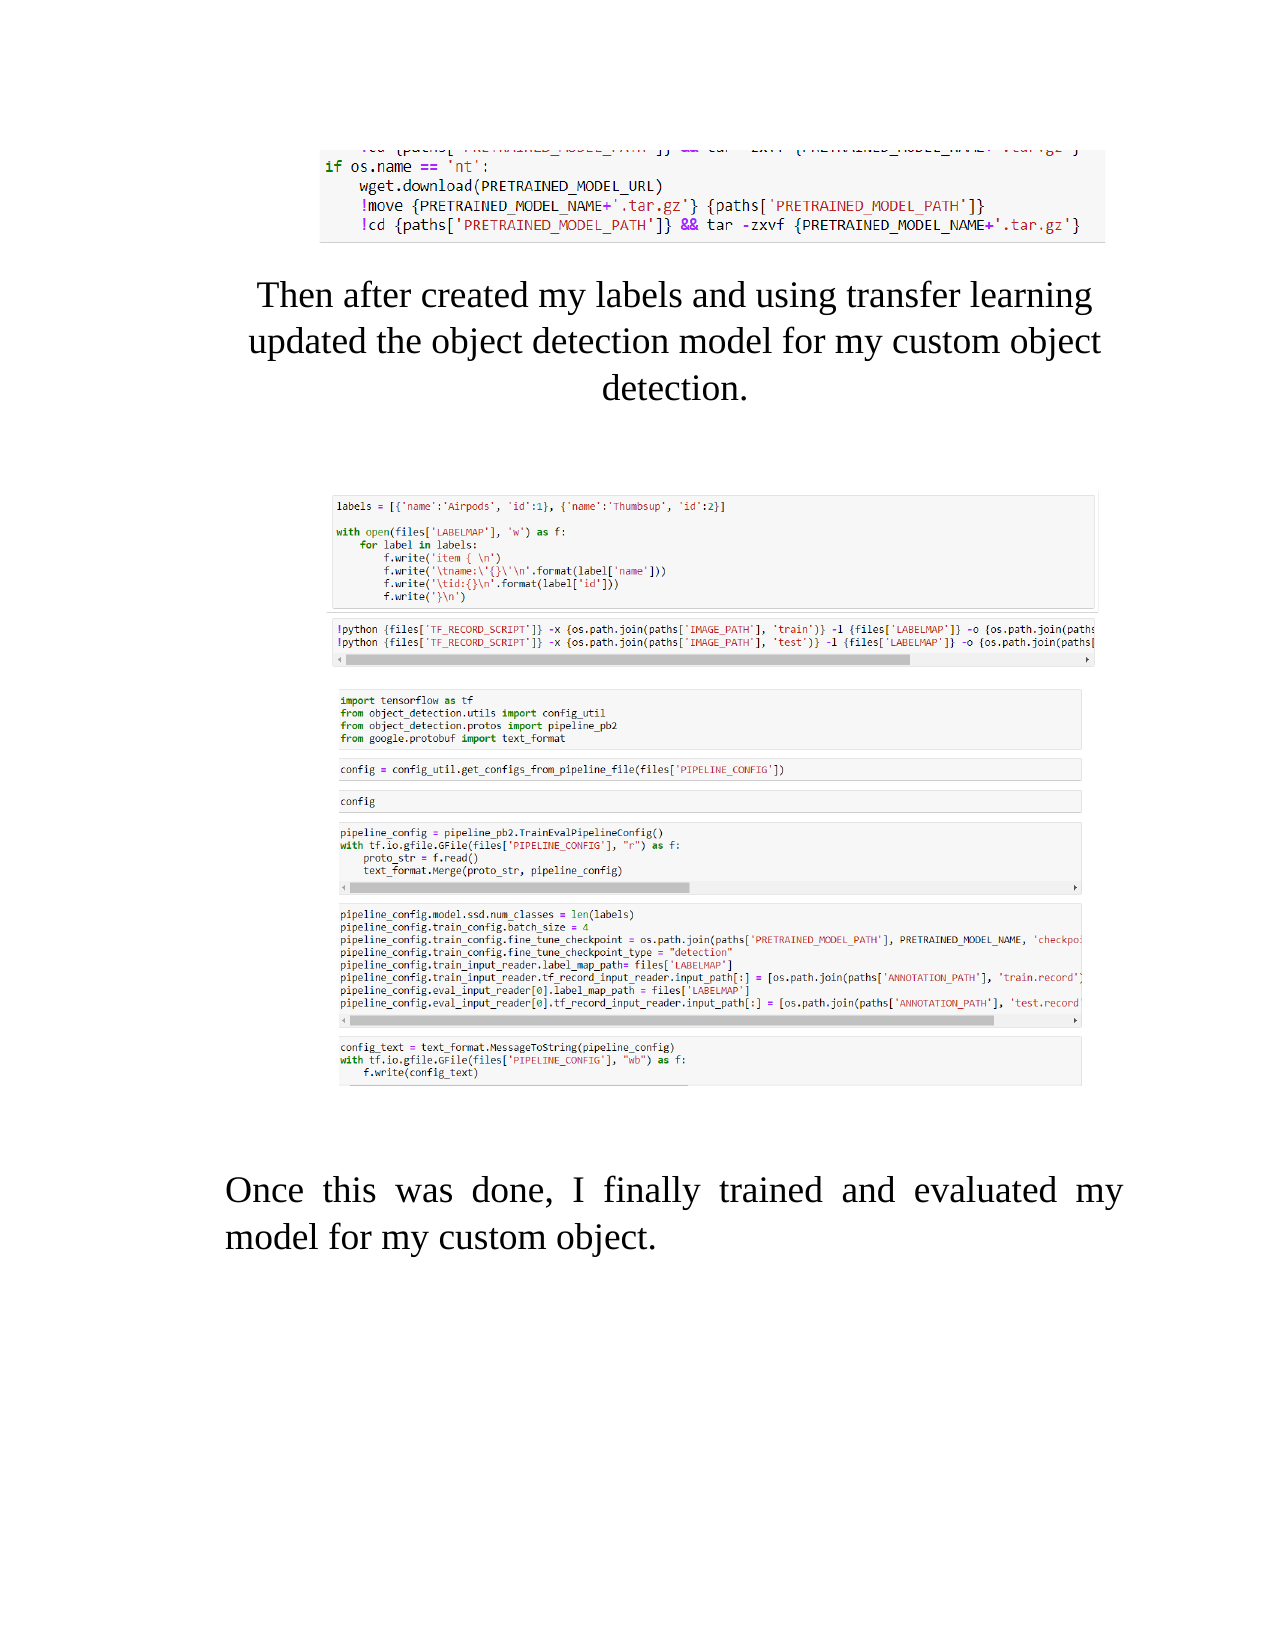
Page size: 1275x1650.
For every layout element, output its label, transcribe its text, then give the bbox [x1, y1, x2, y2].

text Once this was done, I finally trained and evaluated my model for my custom object. [225, 1167, 1125, 1257]
text Then after created my labels and using transfer learning updated the object detection model for my custom object detection. [225, 272, 1125, 408]
